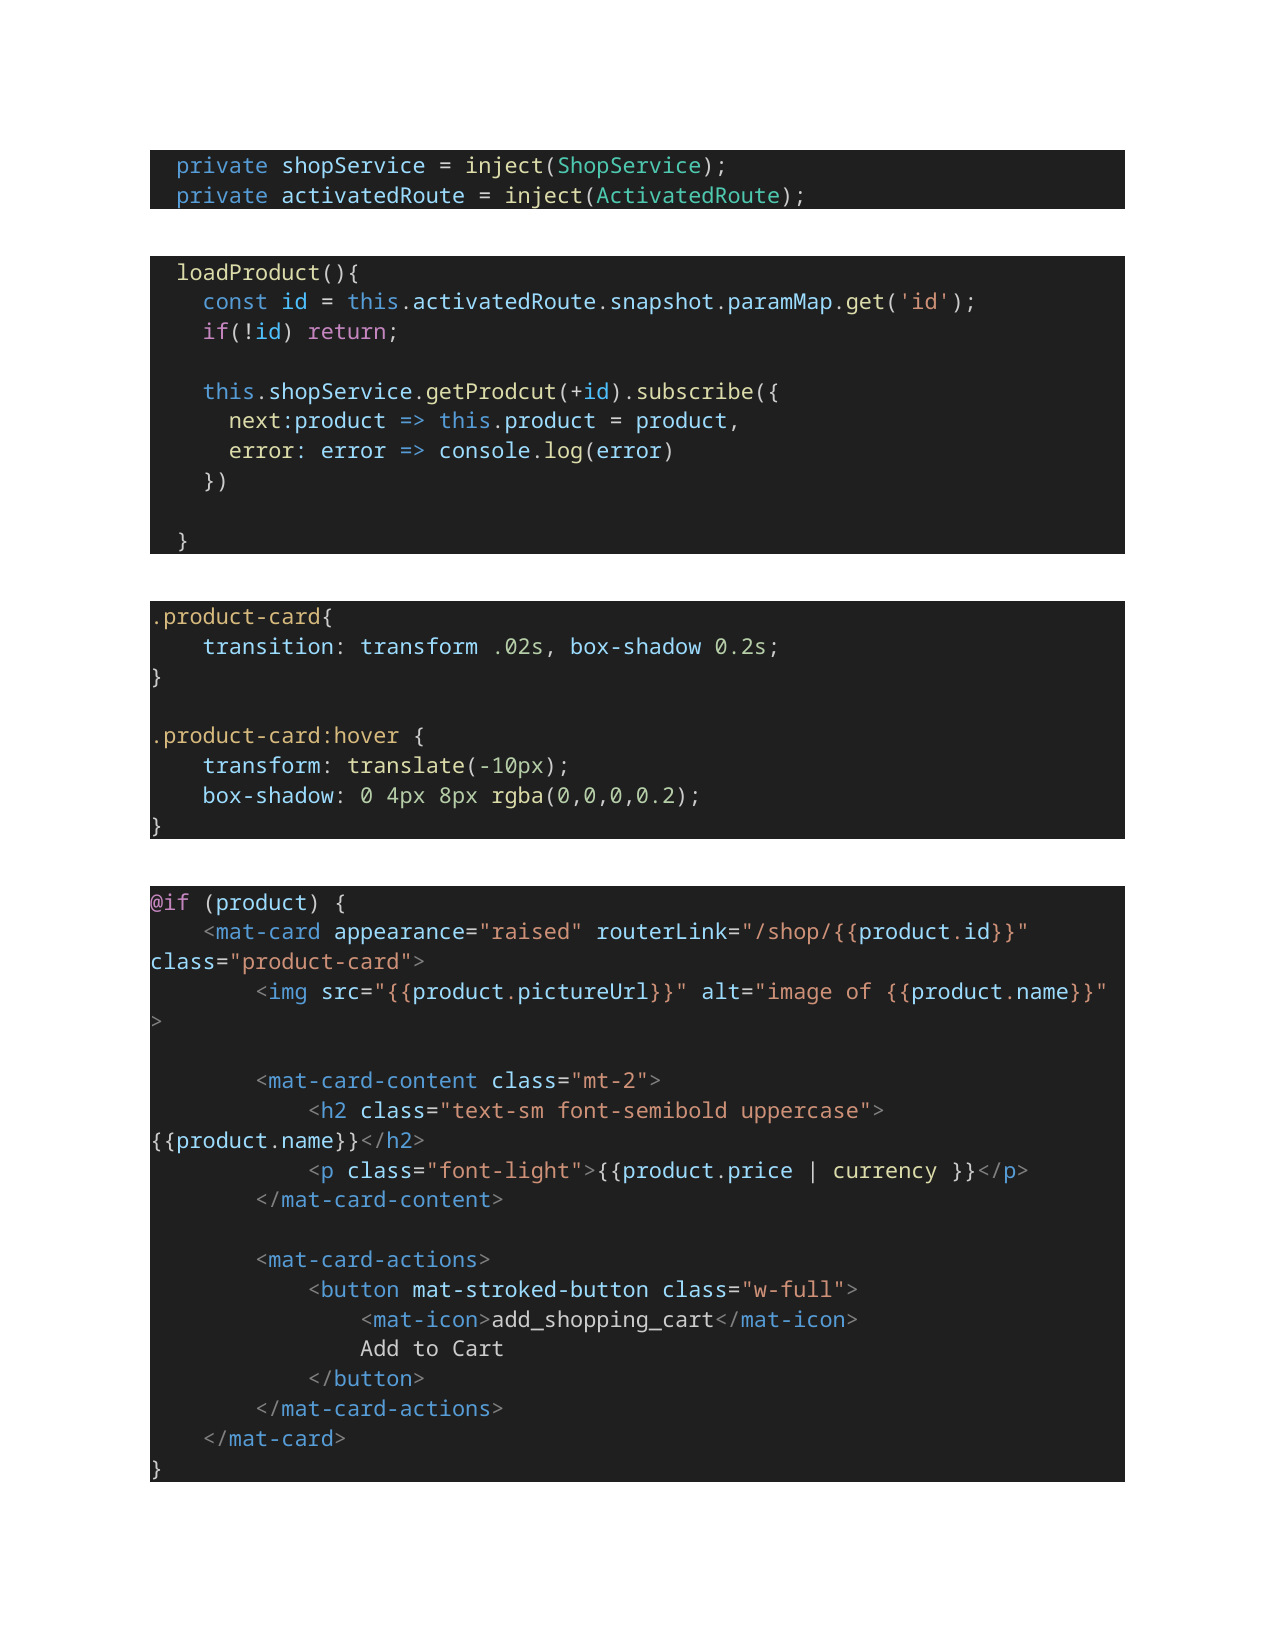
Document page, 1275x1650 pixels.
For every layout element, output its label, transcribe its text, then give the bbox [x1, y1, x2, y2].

text box-shadow: 0 4px 8px rgba(0,0,0,0.2); [150, 780, 1125, 810]
text } [150, 810, 1125, 839]
text } [150, 524, 1125, 554]
text .product-card:hover { [150, 720, 1125, 750]
text Add to Cart [150, 1333, 1125, 1363]
text </button> [150, 1363, 1125, 1393]
text loadProduct(){ [150, 256, 1125, 286]
text </mat-card-actions> [150, 1393, 1125, 1423]
text transition: transform .02s, box-shadow 0.2s; [150, 631, 1125, 661]
text private shopService = inject(ShopService); [150, 150, 1125, 180]
text @if (product) { [150, 886, 1125, 916]
text <mat-card-content class="mt-2"> [150, 1065, 1125, 1095]
text <mat-card appearance="raised" routerLink="/shop/{{product.id}}" class="product-card"> [150, 916, 1125, 976]
text <img src="{{product.pictureUrl}}" alt="image of {{product.name}}" > [150, 976, 1125, 1035]
text } [150, 1452, 1125, 1482]
text error: error => console.log(error) [150, 435, 1125, 465]
text const id = this.activatedRoute.snapshot.paramMap.get('id'); [150, 286, 1125, 316]
text }) [150, 465, 1125, 495]
text transform: translate(-10px); [150, 750, 1125, 780]
text next:product => this.product = product, [150, 405, 1125, 435]
text private activatedRoute = inject(ActivatedRoute); [150, 180, 1125, 209]
text </mat-card-content> [150, 1184, 1125, 1214]
text this.shopService.getProdcut(+id).subscribe({ [150, 376, 1125, 405]
text <mat-card-actions> [150, 1244, 1125, 1274]
text .product-card{ [150, 601, 1125, 631]
text <mat-icon>add_shopping_cart</mat-icon> [150, 1303, 1125, 1333]
text <button mat-stroked-button class="w-full"> [150, 1274, 1125, 1303]
text <h2 class="text-sm font-semibold uppercase"> {{product.name}}</h2> [150, 1095, 1125, 1154]
text } [150, 661, 1125, 691]
text <p class="font-light">{{product.price | currency }}</p> [150, 1154, 1125, 1184]
text if(!id) return; [150, 316, 1125, 346]
text </mat-card> [150, 1423, 1125, 1452]
